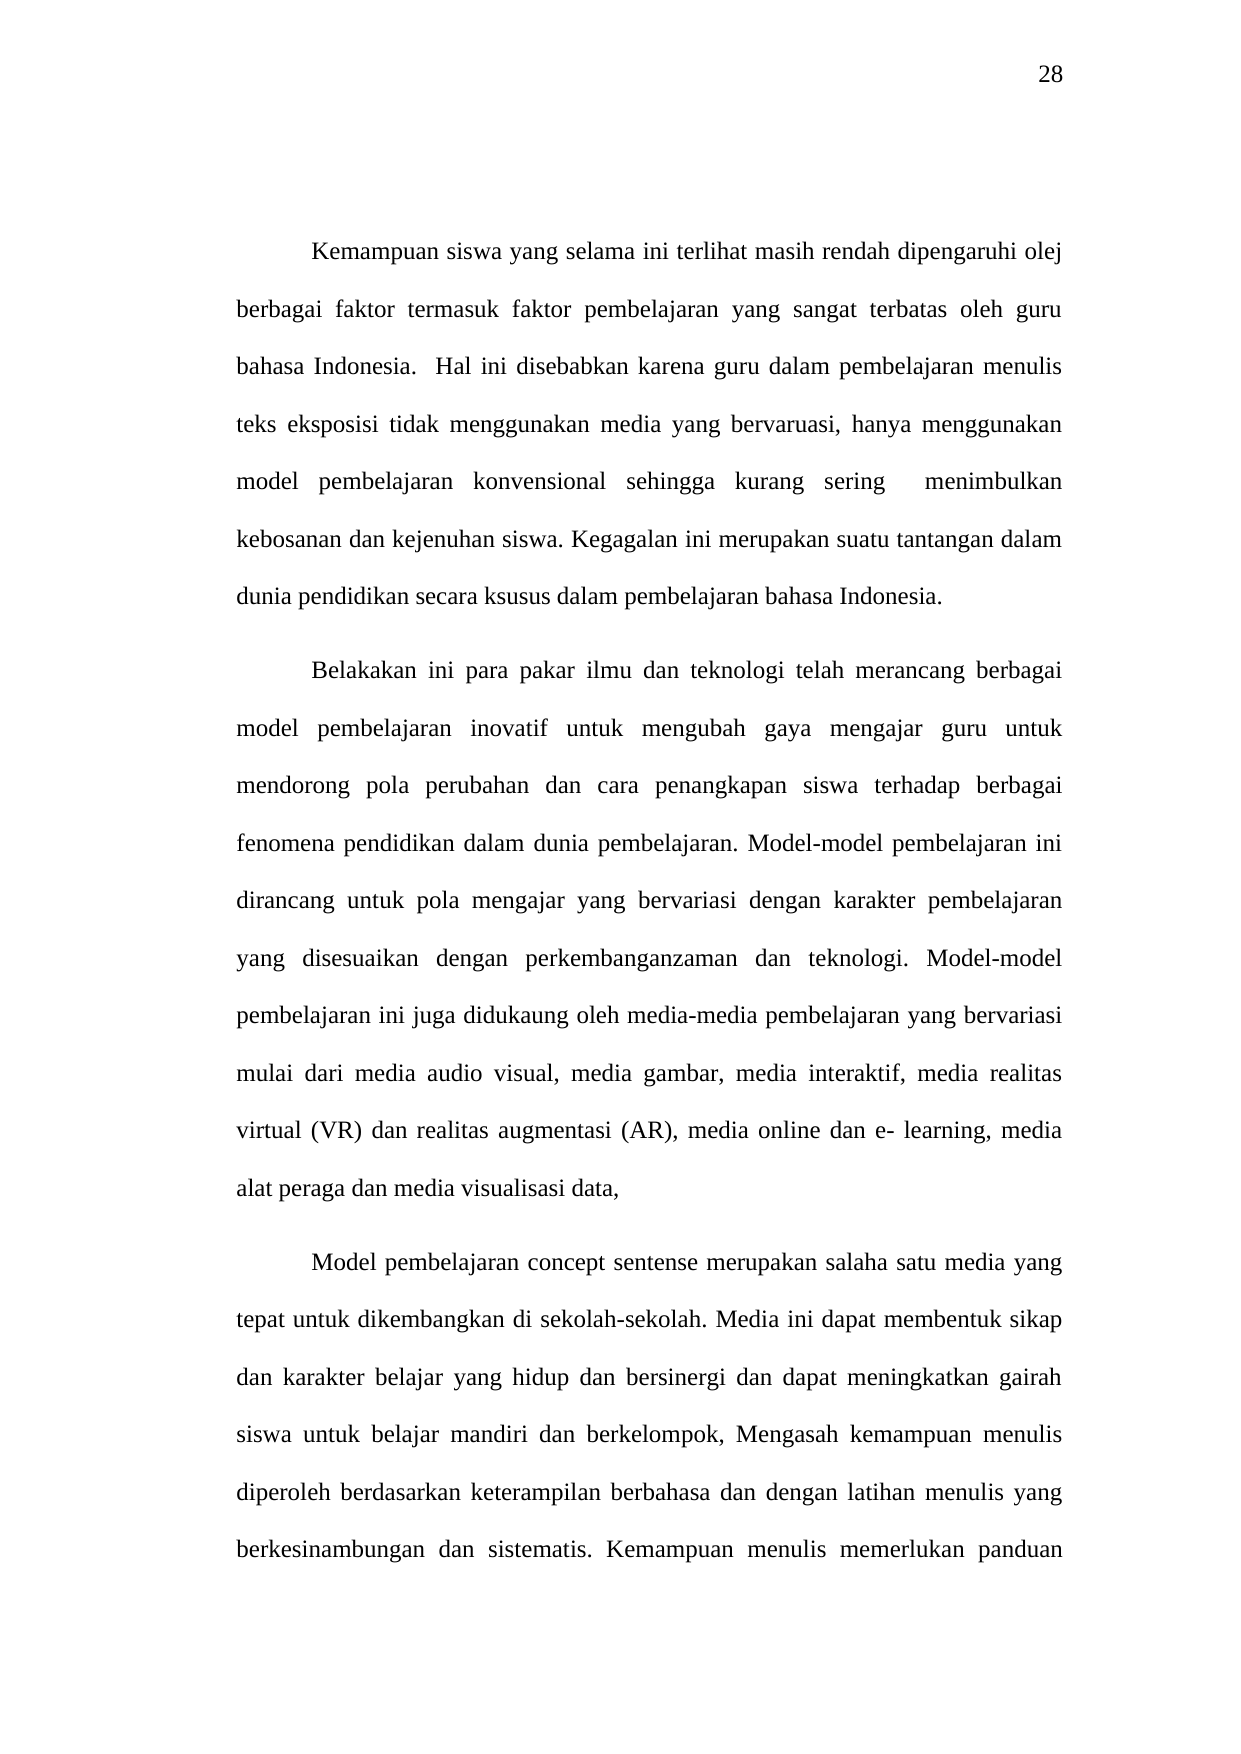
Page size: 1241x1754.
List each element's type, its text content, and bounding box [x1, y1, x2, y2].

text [236, 1247, 1063, 1563]
text Kemampuan siswa yang selama ini terlihat masih rendah dipengaruhi olej berbagai faktor termasuk faktor pembelajaran yang sangat terbatas oleh guru bahasa Indonesia. Hal ini disebabkan karena guru dalam pembelajaran menulis teks eksposisi tidak menggunakan media yang bervaruasi, hanya menggunakan model pembelajaran konvensional sehingga kurang sering menimbulkan kebosanan dan kejenuhan siswa. Kegagalan ini merupakan suatu tantangan dalam dunia pendidikan secara ksusus dalam pembelajaran bahasa Indonesia. [236, 236, 1063, 610]
text Belakakan ini para pakar ilmu dan teknologi telah merancang berbagai model pembelajaran inovatif untuk mengubah gaya mengajar guru untuk mendorong pola perubahan dan cara penangkapan siswa terhadap berbagai fenomena pendidikan dalam dunia pembelajaran. Model-model pembelajaran ini dirancang untuk pola mengajar yang bervariasi dengan karakter pembelajaran yang disesuaikan dengan perkembanganzaman dan teknologi. Model-model pembelajaran ini juga didukaung oleh media-media pembelajaran yang bervariasi mulai dari media audio visual, media gambar, media interaktif, media realitas virtual (VR) dan realitas augmentasi (AR), media online dan e- learning, media alat peraga dan media visualisasi data, [236, 655, 1063, 1202]
